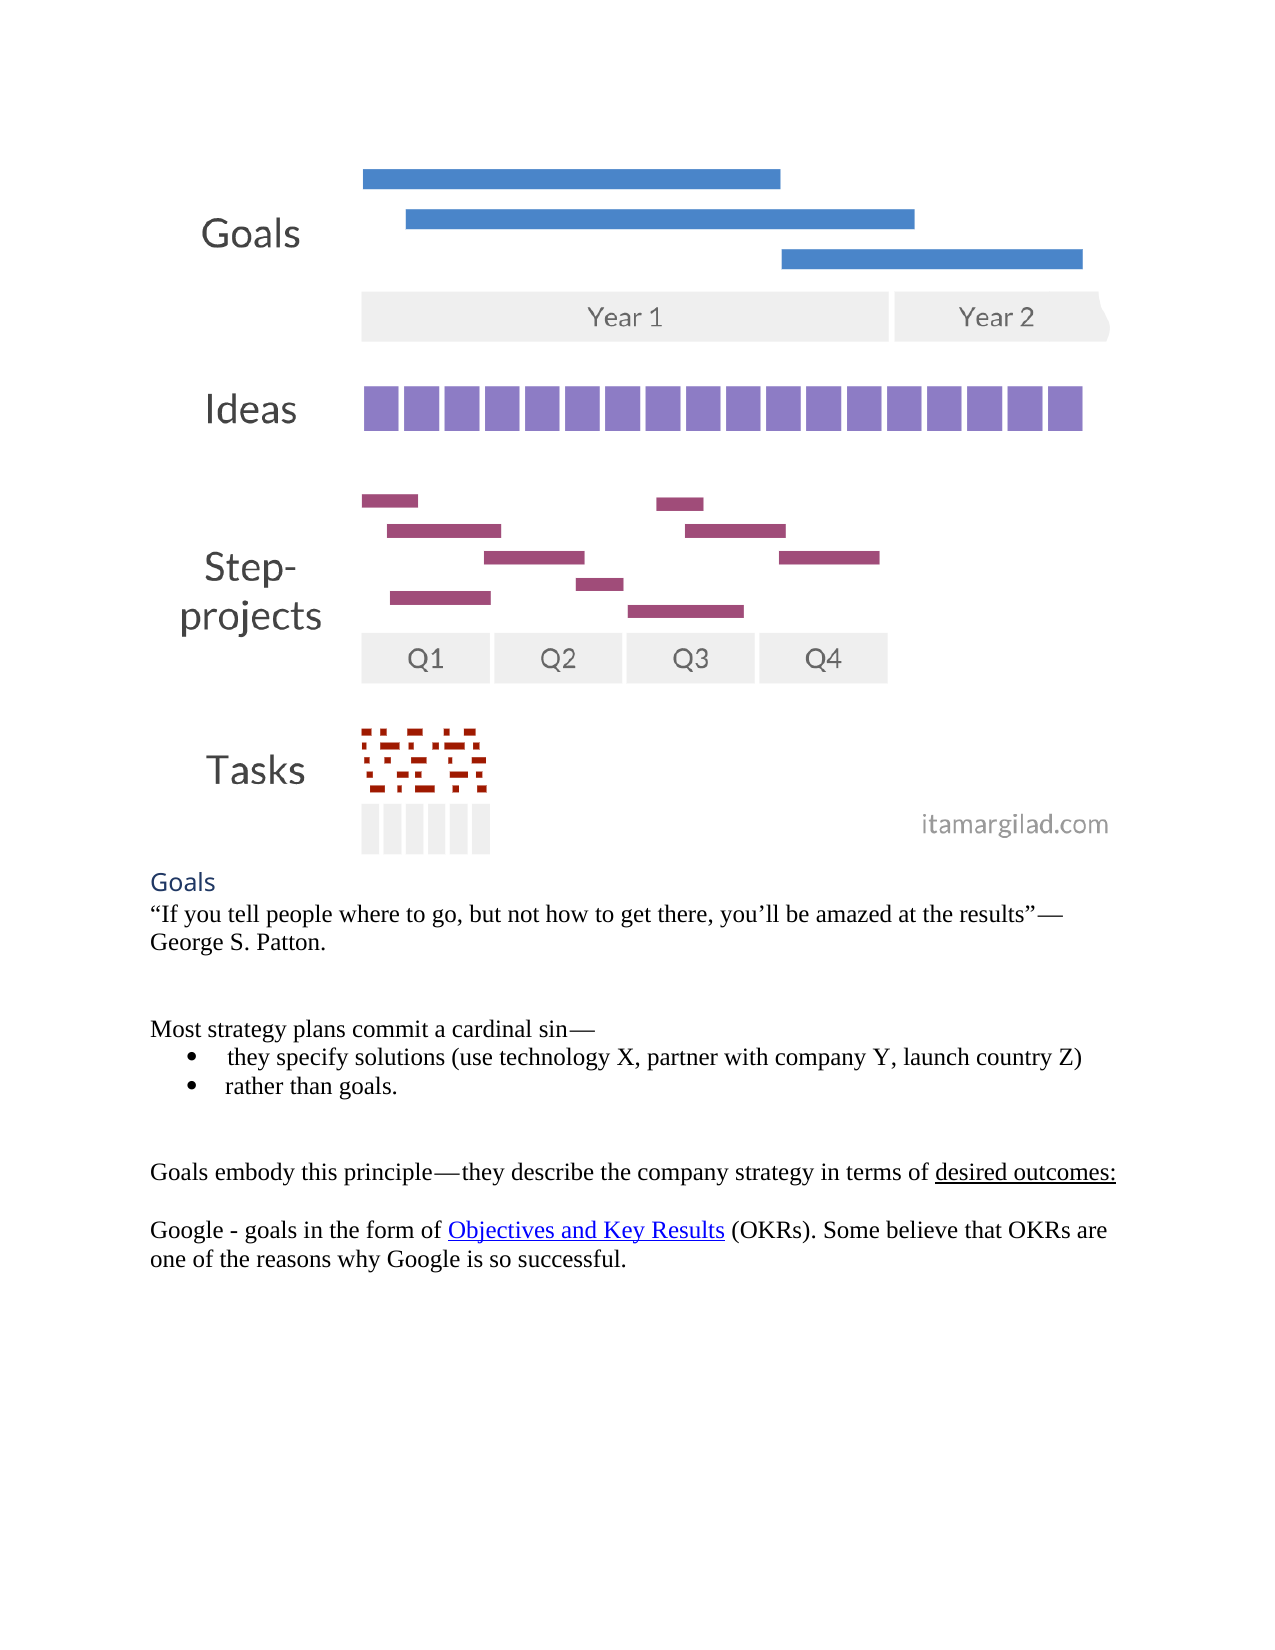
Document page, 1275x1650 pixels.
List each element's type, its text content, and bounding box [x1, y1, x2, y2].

text “If you tell people where to go, but not how to get there, you’ll be amazed at the results” — George S. Patton. [150, 899, 1125, 956]
picture [150, 150, 1125, 861]
list they specify solutions (use technology X, partner with company Y, launch country Z) [187, 1042, 1125, 1071]
text Goals embody this principle — they describe the company strategy in terms of desired outcomes: [150, 1157, 1125, 1186]
list rather than goals. [187, 1071, 1125, 1100]
text Most strategy plans commit a cardinal sin — [150, 1014, 1125, 1042]
text Google - goals in the form of Objectives and Key Results (OKRs). Some believe that OKRs are one of the reasons why Google is so successful. [150, 1215, 1125, 1272]
subtitle Goals [150, 864, 1125, 899]
